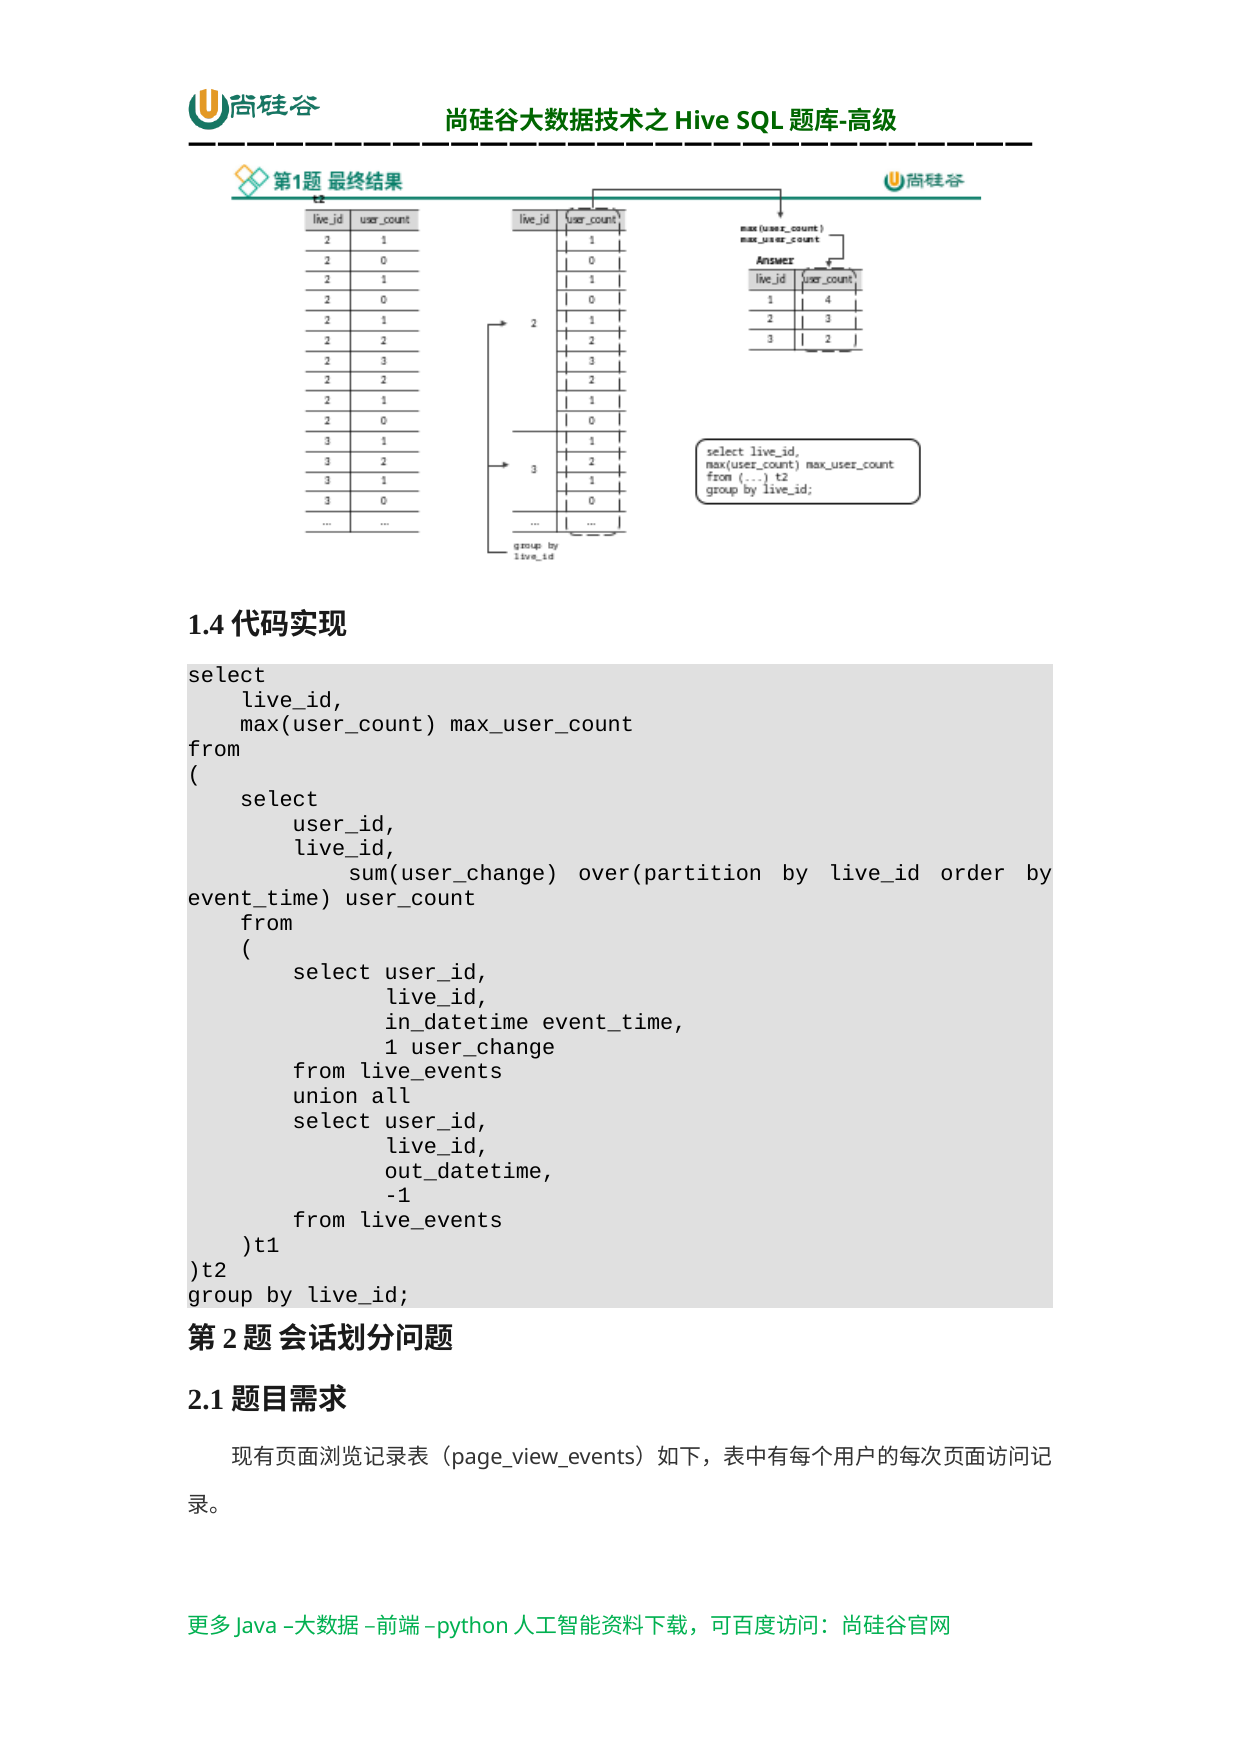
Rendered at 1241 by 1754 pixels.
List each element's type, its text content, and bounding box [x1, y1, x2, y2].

text live_id, [187, 689, 1053, 713]
text from [187, 912, 1053, 937]
text live_id, [187, 1135, 1053, 1160]
text user_id, [187, 813, 1053, 837]
text sum(user_change) over(partition by live_id order by event_time) user_count [187, 862, 1053, 912]
text -1 [187, 1184, 1053, 1209]
text 1 user_change [187, 1036, 1053, 1061]
text live_id, [187, 837, 1053, 862]
text out_datetime, [187, 1160, 1053, 1184]
text 现有页面浏览记录表（page_view_events）如下，表中有每个用户的每次页面访问记录。 [187, 1439, 1053, 1519]
text ( [187, 763, 1053, 788]
text in_datetime event_time, [187, 1011, 1053, 1036]
text select user_id, [187, 961, 1053, 986]
text select user_id, [187, 1110, 1053, 1135]
text select [187, 788, 1053, 813]
text ( [187, 937, 1053, 961]
text )t1 [187, 1234, 1053, 1259]
text live_id, [187, 986, 1053, 1011]
text from [187, 738, 1053, 763]
text 1.4 代码实现 [187, 601, 1053, 643]
text select [187, 664, 1053, 689]
text union all [187, 1085, 1053, 1110]
text from live_events [187, 1209, 1053, 1234]
text group by live_id; [187, 1284, 1053, 1308]
text )t2 [187, 1259, 1053, 1284]
text 第2题 会话划分问题 [187, 1315, 1053, 1357]
text from live_events [187, 1061, 1053, 1085]
text 2.1 题目需求 [187, 1376, 1053, 1418]
text max(user_count) max_user_count [187, 713, 1053, 738]
